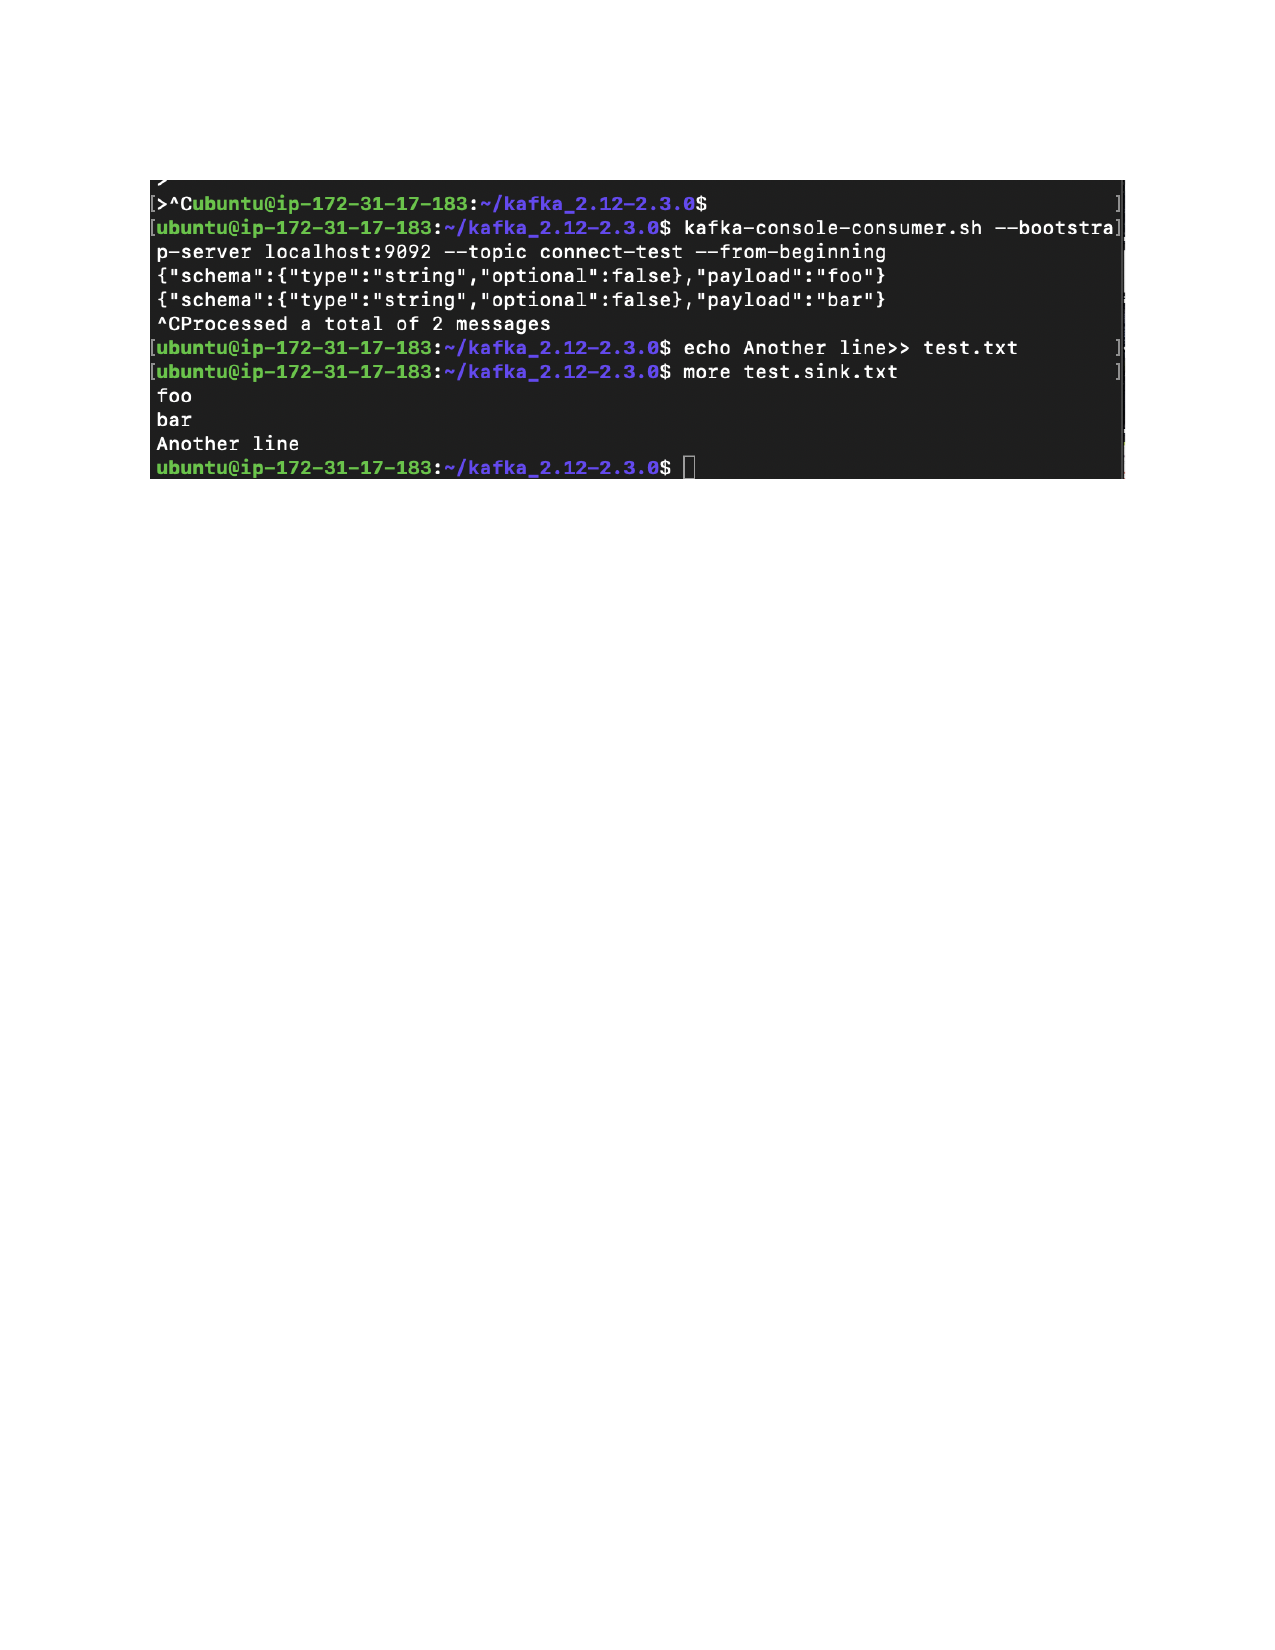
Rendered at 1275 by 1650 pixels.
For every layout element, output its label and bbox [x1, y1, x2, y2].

picture [150, 180, 1125, 479]
